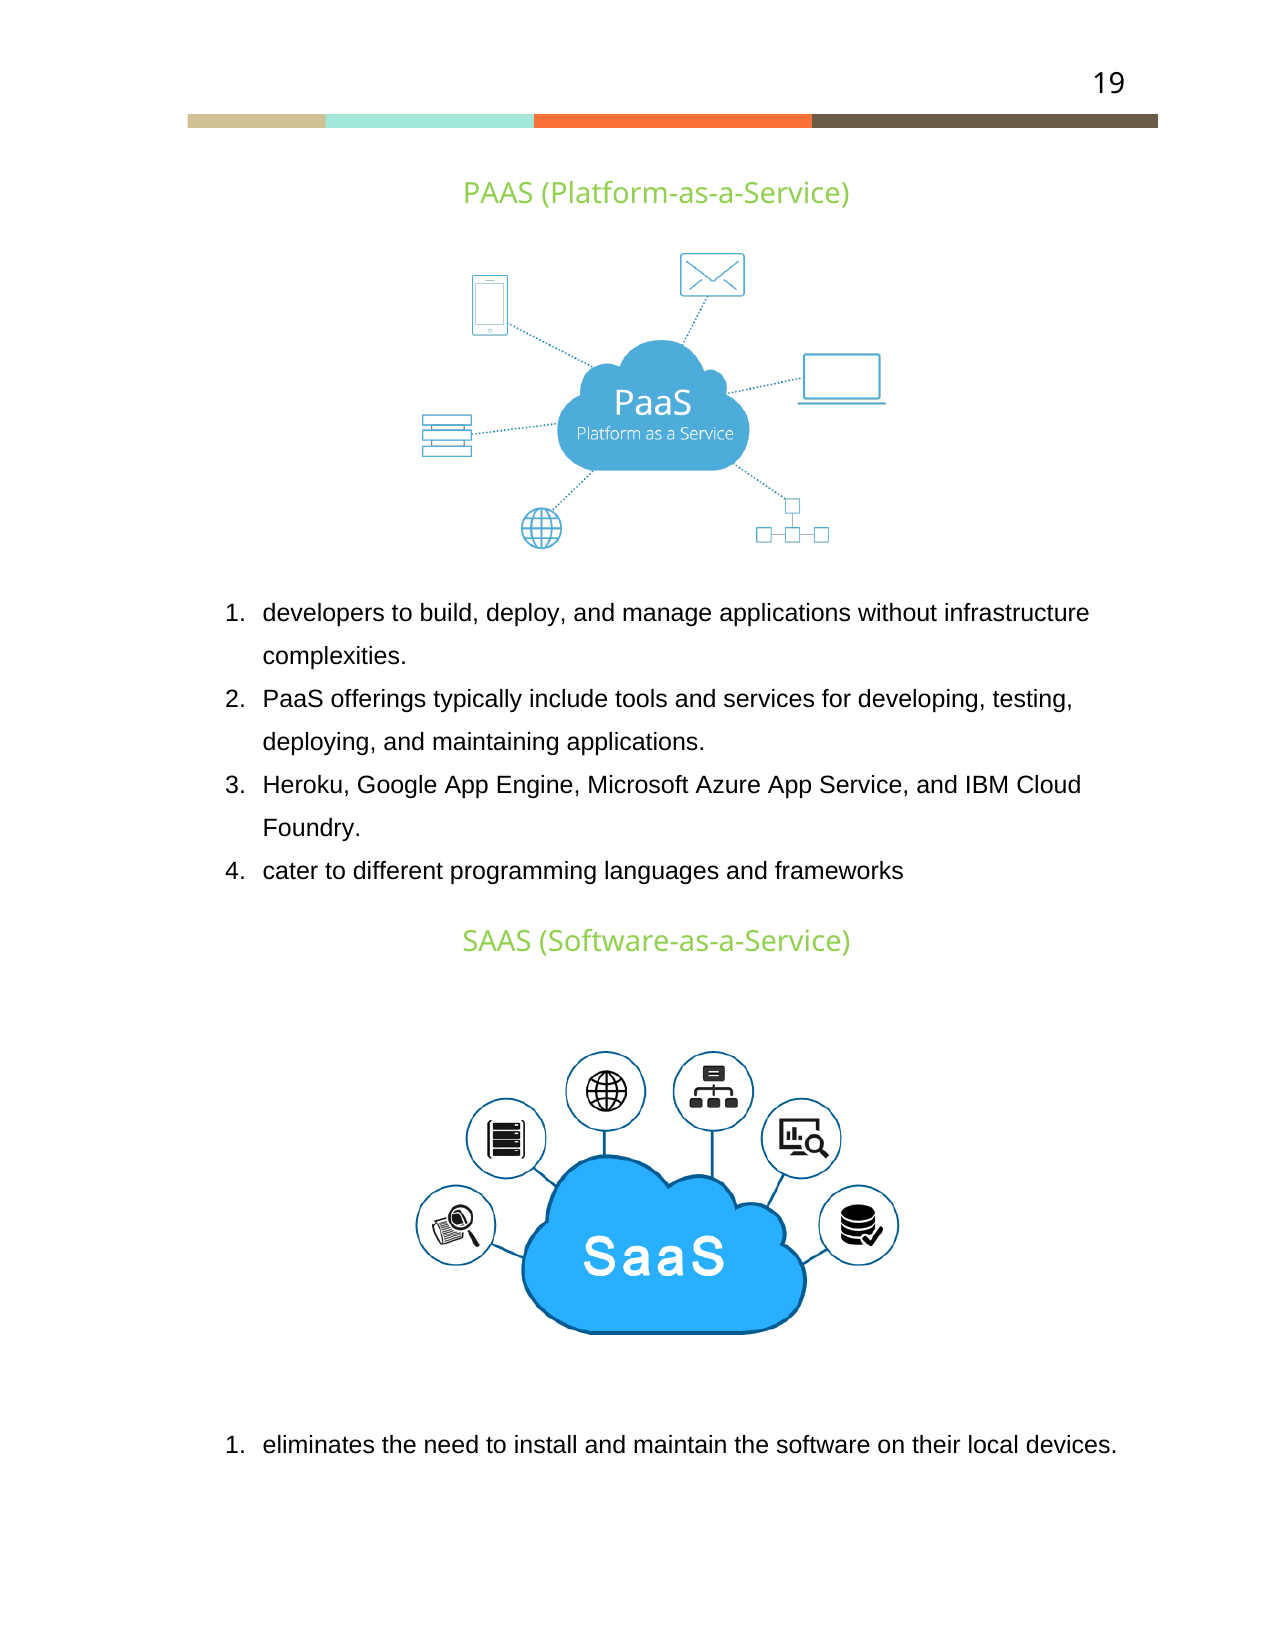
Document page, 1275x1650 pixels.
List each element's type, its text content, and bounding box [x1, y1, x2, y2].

subtitle PAAS (Platform-as-a-Service) [187, 172, 1125, 212]
list developers to build, deploy, and manage applications without infrastructure complexities. [225, 598, 1125, 669]
list Heroku, Google App Engine, Microsoft Azure App Service, and IBM Cloud Foundry. [225, 770, 1125, 842]
list eliminates the need to install and maintain the software on their local devices. [225, 1430, 1125, 1459]
subtitle SAAS (Software-as-a-Service) [187, 920, 1125, 960]
list cater to different programming languages and frameworks [225, 856, 1125, 885]
list PaaS offerings typically include tools and services for developing, testing, deploying, and maintaining applications. [225, 684, 1125, 756]
picture [412, 243, 901, 570]
picture [409, 992, 904, 1403]
picture [187, 114, 1158, 128]
